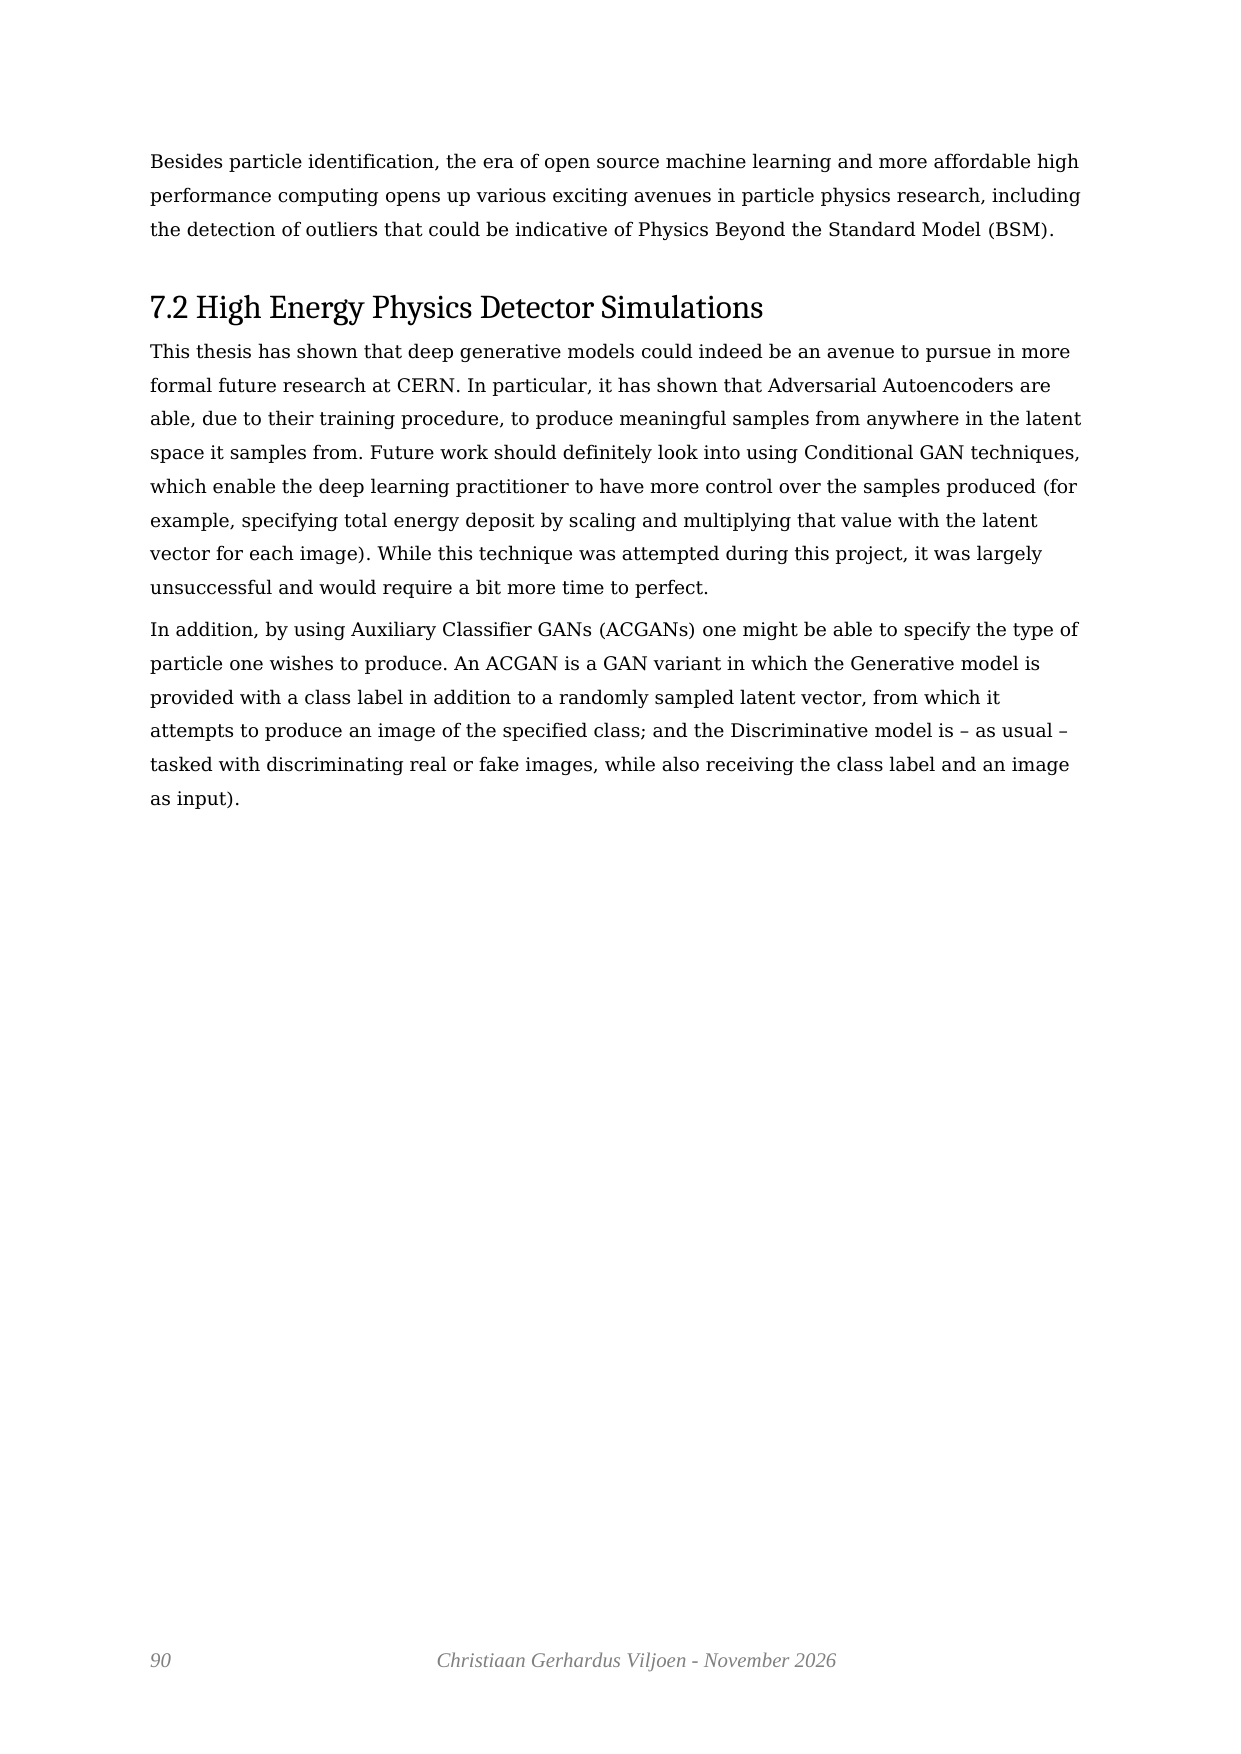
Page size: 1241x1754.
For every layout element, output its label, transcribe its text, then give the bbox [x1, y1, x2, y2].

text In addition, by using Auxiliary Classifier GANs (ACGANs) one might be able to specify the type of particle one wishes to produce. An ACGAN is a GAN variant in which the Generative model is provided with a class label in addition to a randomly sampled latent vector, from which it attempts to produce an image of the specified class; and the Discriminative model is – as usual – tasked with discriminating real or fake images, while also receiving the class label and an image as input). [150, 618, 1090, 809]
text This thesis has shown that deep generative models could indeed be an avenue to pursue in more formal future research at CERN. In particular, it has shown that Adversarial Autoencoders are able, due to their training procedure, to produce meaningful samples from anywhere in the latent space it samples from. Future work should definitely look into using Conditional GAN techniques, which enable the deep learning practitioner to have more control over the samples produced (for example, specifying total energy deposit by scaling and multiplying that value with the latent vector for each image). While this technique was attempted during this project, it was largely unsuccessful and would require a bit more time to perfect. [150, 339, 1090, 598]
text Besides particle identification, the era of open source machine learning and more affordable high performance computing opens up various exciting avenues in particle physics research, including the detection of outliers that could be indicative of Physics Beyond the Standard Model (BSM). [150, 150, 1090, 240]
subtitle High Energy Physics Detector Simulations [150, 289, 1090, 327]
